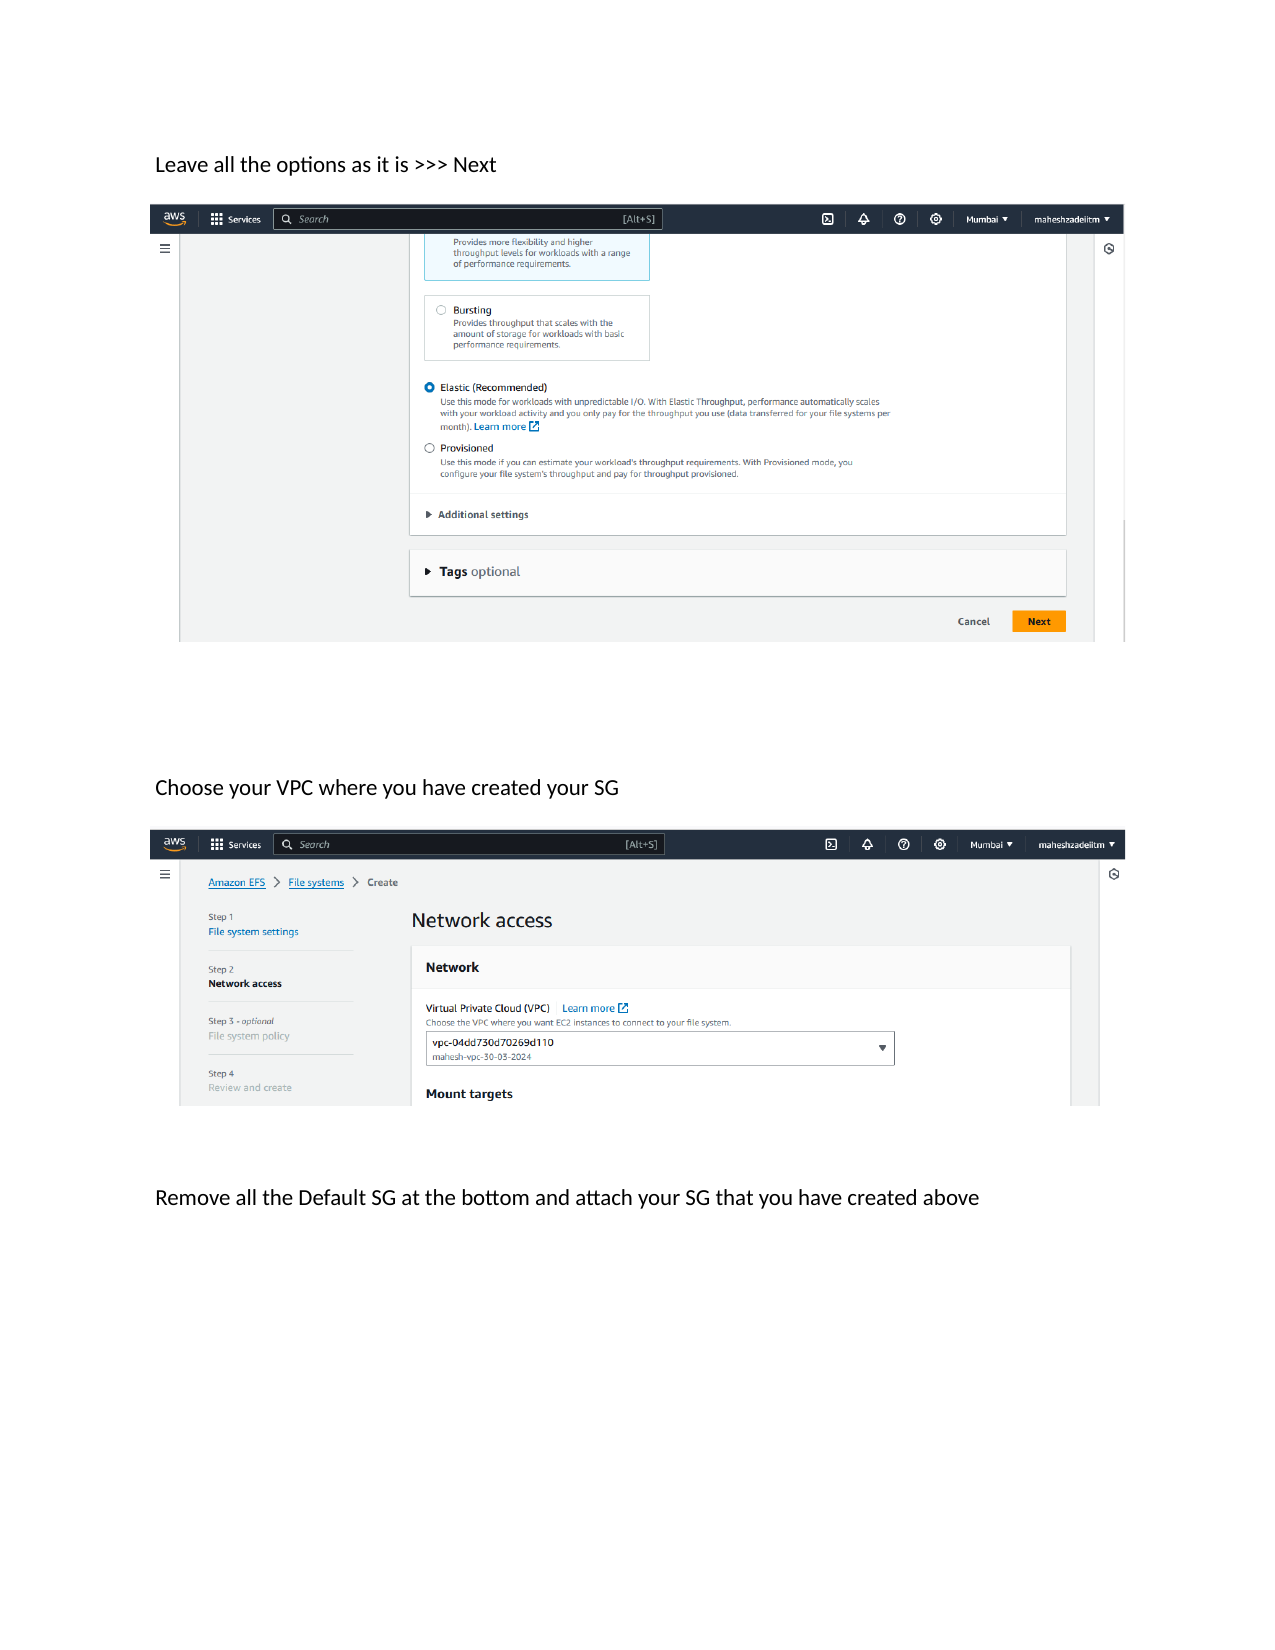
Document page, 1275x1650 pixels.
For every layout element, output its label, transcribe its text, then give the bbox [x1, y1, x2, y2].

text Remove all the Default SG at the bottom and attach your SG that you have created above [150, 1183, 1125, 1212]
picture [150, 203, 1125, 642]
picture [150, 826, 1125, 1106]
text Choose your VPC where you have created your SG [150, 773, 1125, 801]
text Leave all the options as it is >>> Next [150, 150, 1125, 178]
